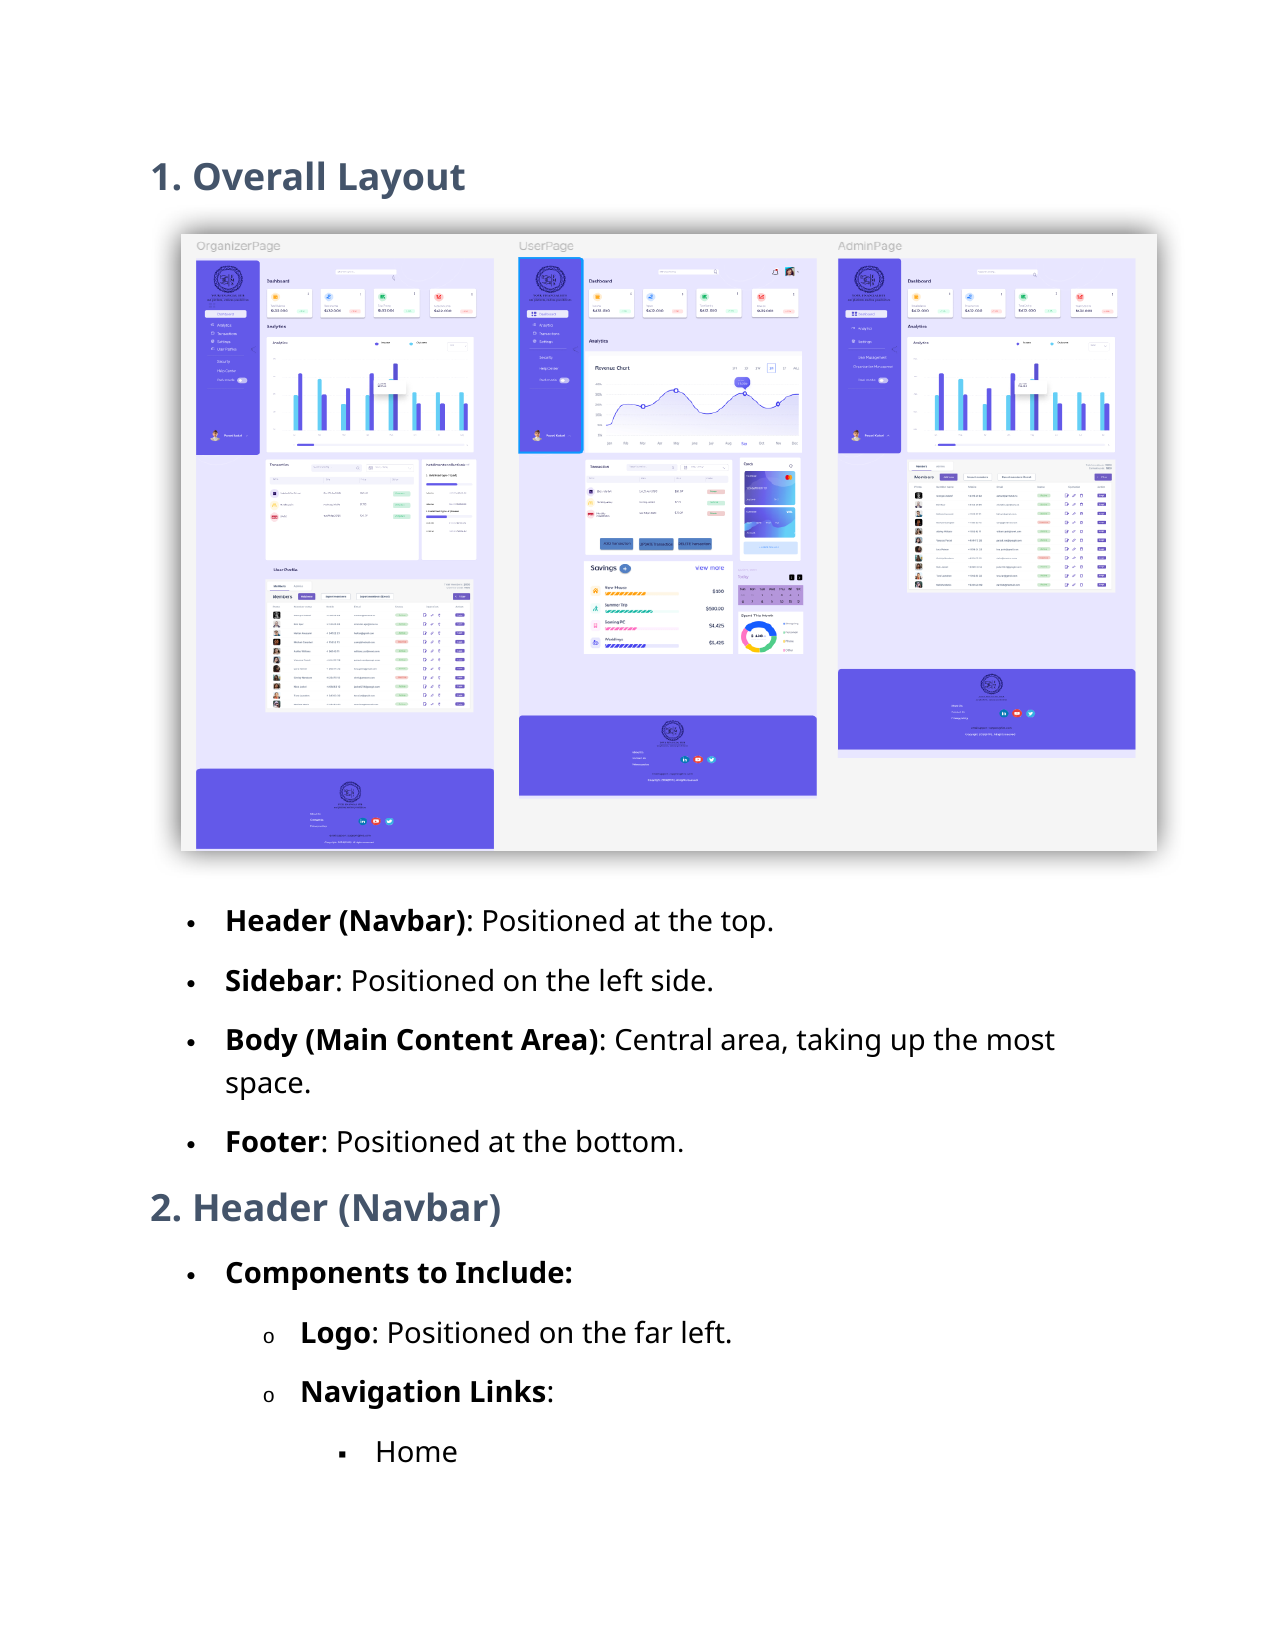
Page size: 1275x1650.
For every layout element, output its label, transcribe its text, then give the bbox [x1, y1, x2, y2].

list Body (Main Content Area): Central area, taking up the most space. [187, 1019, 1125, 1102]
text 2. Header (Navbar) [150, 1181, 1125, 1232]
list Home [337, 1431, 1125, 1471]
list Footer: Positioned at the bottom. [187, 1122, 1125, 1161]
list Header (Navbar): Positioned at the top. [187, 900, 1125, 940]
picture [181, 234, 1157, 851]
list Logo: Positioned on the far left. [262, 1312, 1125, 1352]
list Components to Include: [187, 1253, 1125, 1292]
list Navigation Links: [262, 1372, 1125, 1411]
list Sidebar: Positioned on the left side. [187, 960, 1125, 999]
